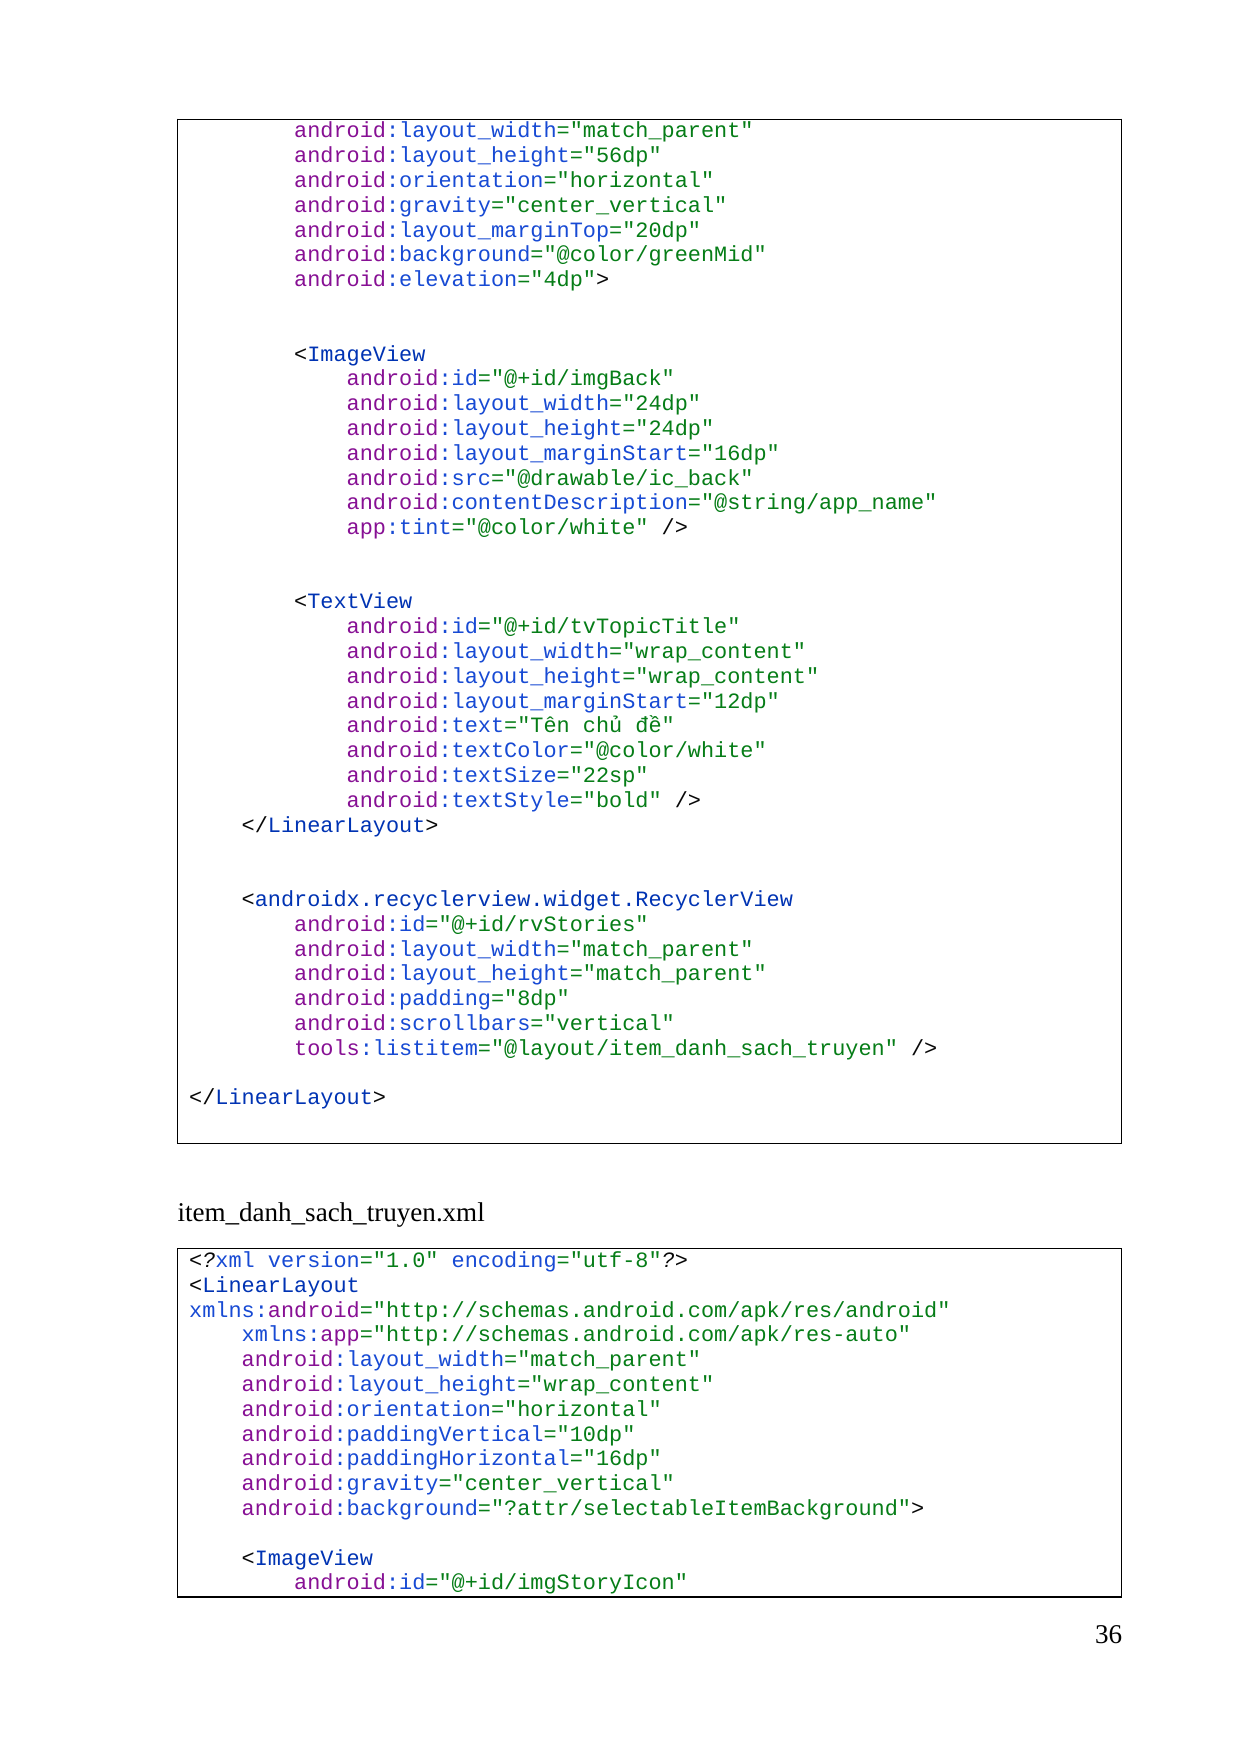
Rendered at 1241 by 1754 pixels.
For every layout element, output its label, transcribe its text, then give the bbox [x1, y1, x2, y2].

text item_danh_sach_truyen.xml [177, 1196, 1122, 1227]
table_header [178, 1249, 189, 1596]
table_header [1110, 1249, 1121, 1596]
